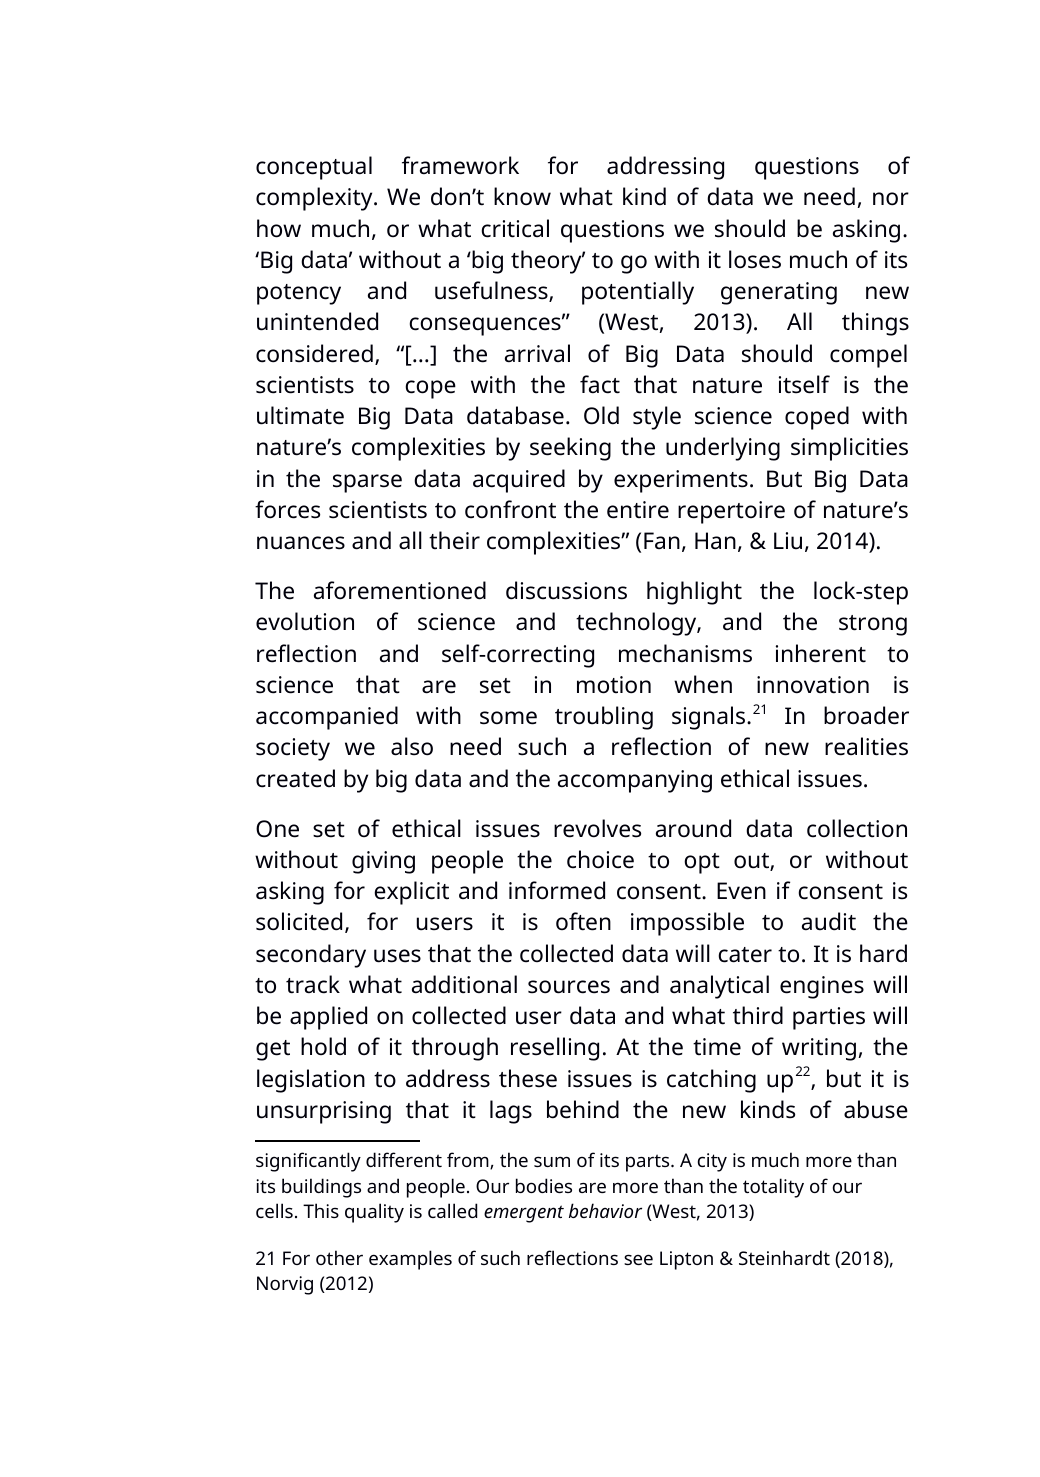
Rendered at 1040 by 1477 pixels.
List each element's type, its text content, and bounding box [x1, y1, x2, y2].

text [255, 812, 910, 1125]
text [255, 150, 910, 556]
text The aforementioned discussions highlight the lock-step evolution of science and technology, and the strong reflection and self-correcting mechanisms inherent to science that are set in motion when innovation is accompanied with some troubling signals. In broader society we also need such a reflection of new realities created by big data and the accompanying ethical issues. [255, 575, 910, 794]
